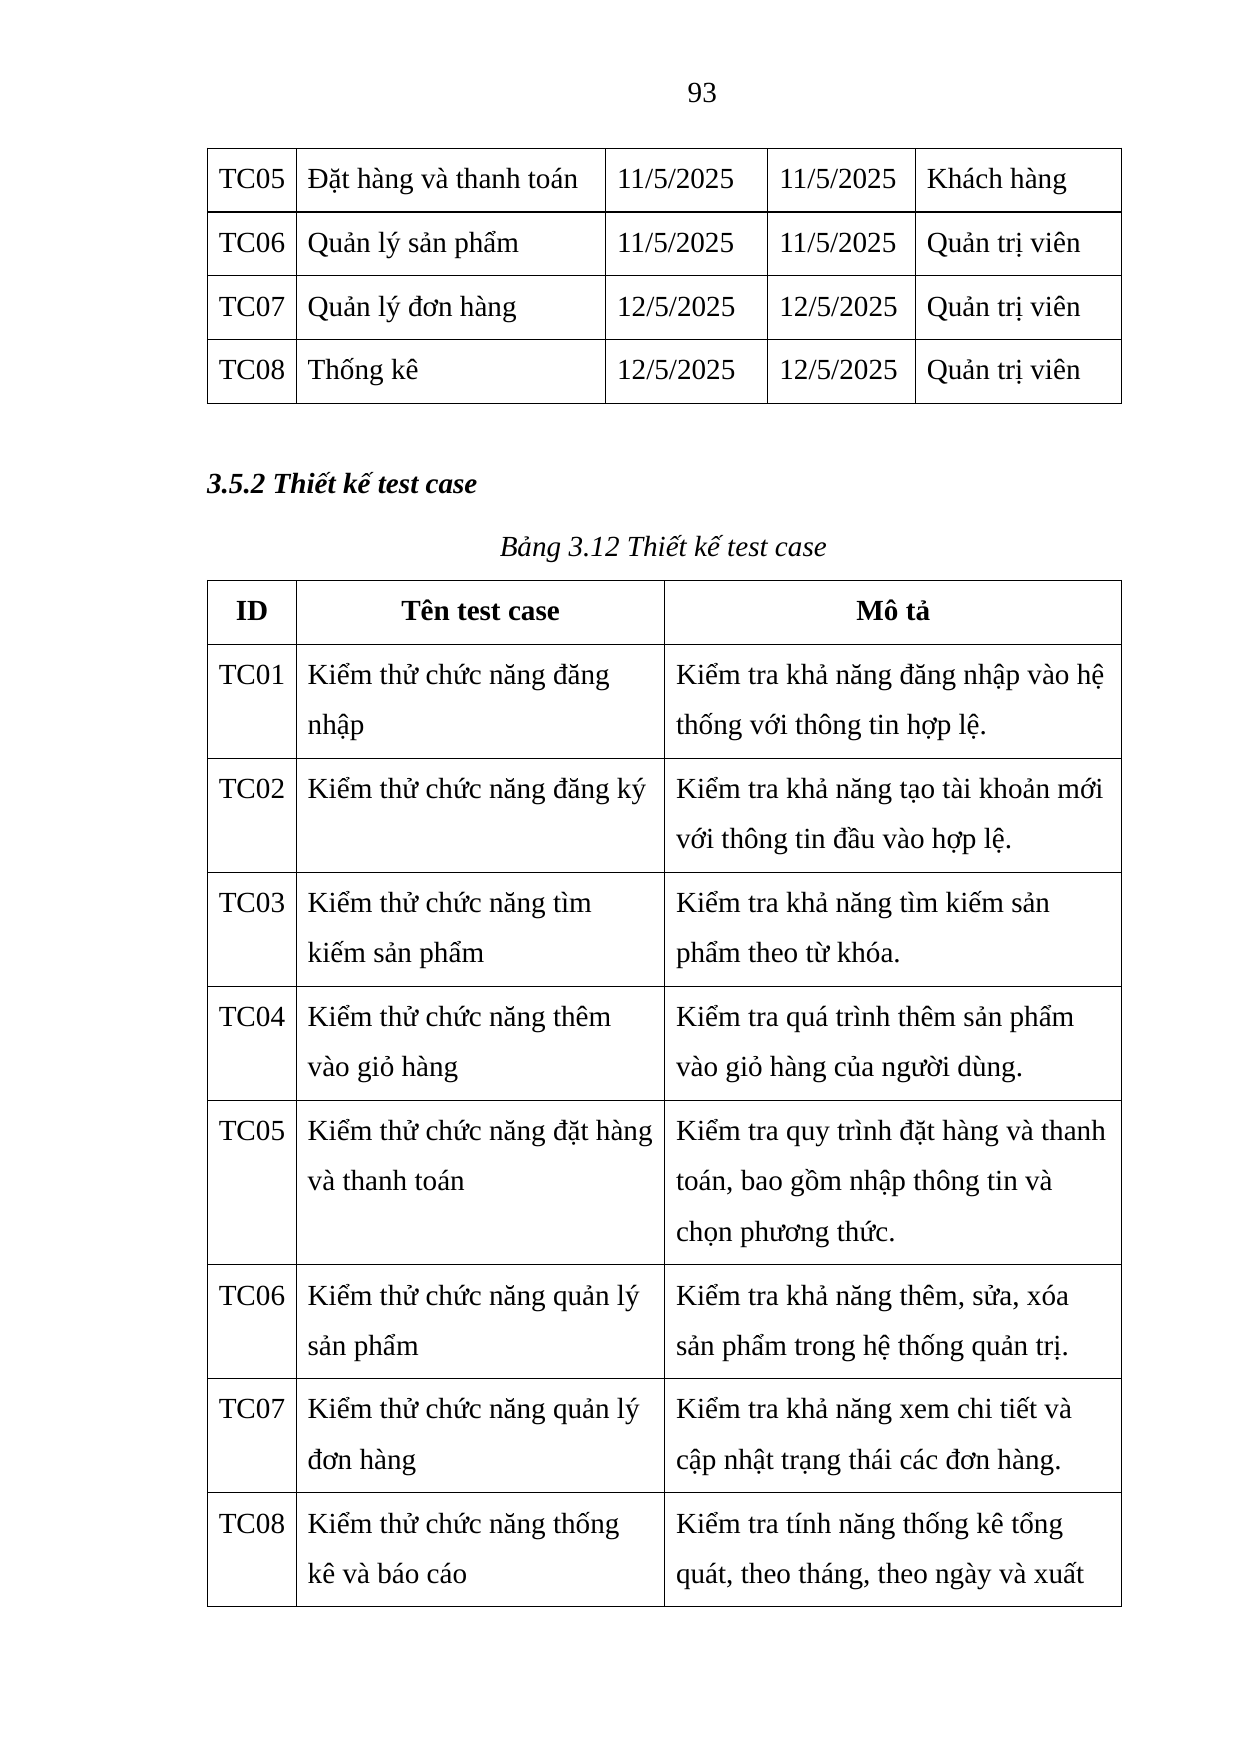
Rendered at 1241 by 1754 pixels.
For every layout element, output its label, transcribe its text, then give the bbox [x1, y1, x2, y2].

table_cell Quản trị viên [916, 213, 1121, 275]
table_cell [297, 1493, 664, 1606]
table_cell TC01 [208, 645, 296, 757]
table_cell Quản trị viên [916, 340, 1121, 403]
table_cell Đặt hàng và thanh toán [297, 149, 605, 211]
table_cell Kiểm tra khả năng đăng nhập vào hệ thống với thông tin hợp lệ. [665, 645, 1121, 757]
table_cell Kiểm tra khả năng thêm, sửa, xóa sản phẩm trong hệ thống quản trị. [665, 1265, 1121, 1378]
subtitle Thiết kế test case [207, 467, 1122, 500]
table_cell Kiểm tra khả năng tạo tài khoản mới với thông tin đầu vào hợp lệ. [665, 759, 1121, 872]
table_cell Thống kê [297, 340, 605, 403]
table_cell Kiểm tra quy trình đặt hàng và thanh toán, bao gồm nhập thông tin và chọn phương thức. [665, 1101, 1121, 1264]
table_cell 12/5/2025 [606, 340, 767, 403]
table_cell Kiểm thử chức năng đặt hàng và thanh toán [297, 1101, 664, 1264]
table_cell Quản lý sản phẩm [297, 213, 605, 275]
table_cell Kiểm thử chức năng quản lý sản phẩm [297, 1265, 664, 1378]
table_cell 12/5/2025 [768, 276, 915, 339]
table_cell 12/5/2025 [606, 276, 767, 339]
table_cell TC05 [208, 1101, 296, 1264]
table_header ID [208, 581, 296, 643]
table_cell TC03 [208, 873, 296, 986]
table_cell Kiểm thử chức năng quản lý đơn hàng [297, 1379, 664, 1492]
table_cell 11/5/2025 [606, 149, 767, 211]
table_cell Kiểm thử chức năng đăng ký [297, 759, 664, 872]
table_cell TC06 [208, 1265, 296, 1378]
table_cell Kiểm thử chức năng tìm kiếm sản phẩm [297, 873, 664, 986]
table_cell TC08 [208, 340, 296, 403]
table_cell TC05 [208, 149, 296, 211]
table_cell TC08 [208, 1493, 296, 1606]
table_cell Kiểm tra quá trình thêm sản phẩm vào giỏ hàng của người dùng. [665, 987, 1121, 1100]
table_cell TC04 [208, 987, 296, 1100]
table_cell Khách hàng [916, 149, 1121, 211]
table_cell TC02 [208, 759, 296, 872]
table_cell Quản trị viên [916, 276, 1121, 339]
table_cell 11/5/2025 [768, 149, 915, 211]
table_cell Kiểm thử chức năng thêm vào giỏ hàng [297, 987, 664, 1100]
table_cell TC07 [208, 1379, 296, 1492]
table_cell Kiểm tra khả năng xem chi tiết và cập nhật trạng thái các đơn hàng. [665, 1379, 1121, 1492]
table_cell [665, 1493, 1121, 1606]
table_cell TC06 [208, 213, 296, 275]
table_header Mô tả [665, 581, 1121, 643]
table_cell 11/5/2025 [606, 213, 767, 275]
table_cell Kiểm thử chức năng đăng nhập [297, 645, 664, 757]
table_cell Quản lý đơn hàng [297, 276, 605, 339]
table_cell TC07 [208, 276, 296, 339]
table_cell Kiểm tra khả năng tìm kiếm sản phẩm theo từ khóa. [665, 873, 1121, 986]
table_cell 11/5/2025 [768, 213, 915, 275]
table_header Tên test case [297, 581, 664, 643]
table_cell 12/5/2025 [768, 340, 915, 403]
